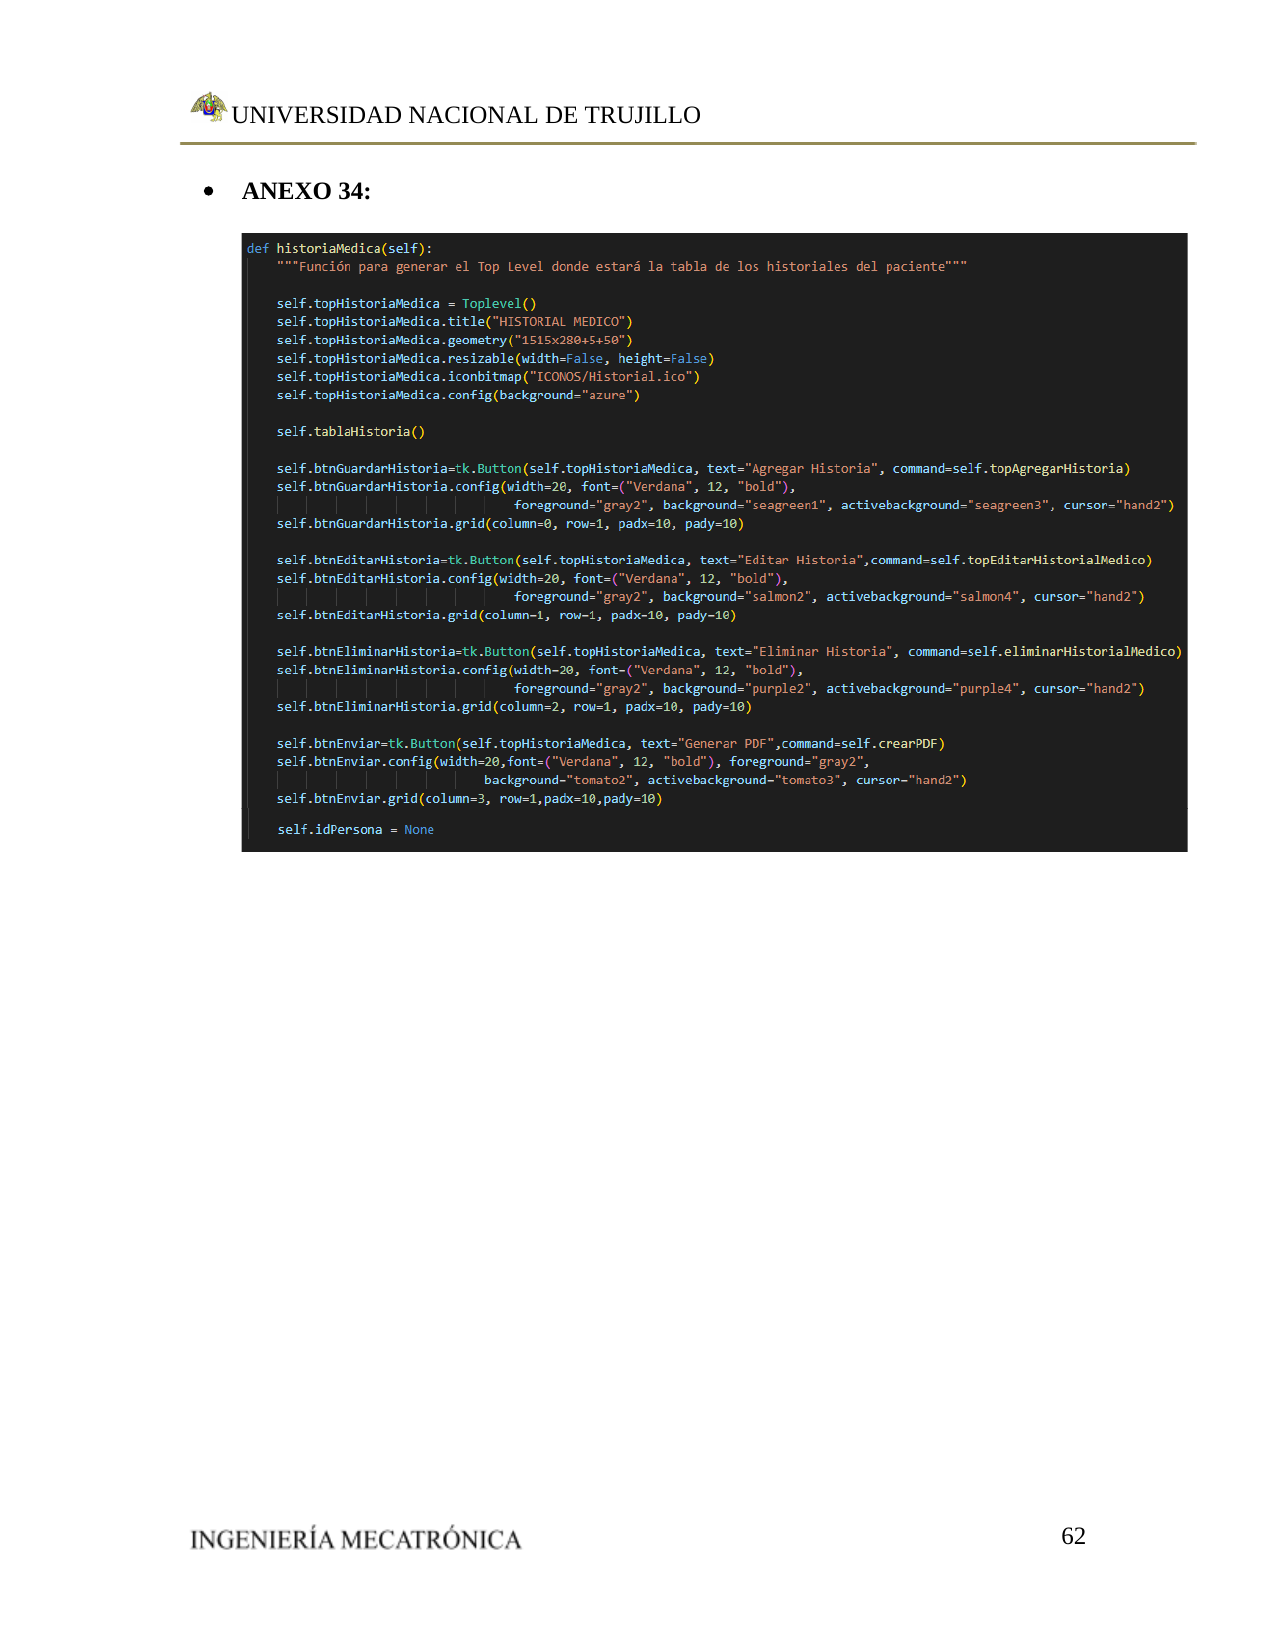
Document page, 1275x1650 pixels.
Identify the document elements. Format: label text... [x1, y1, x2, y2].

picture [176, 1509, 569, 1570]
picture [241, 233, 1188, 852]
list ANEXO 34: [204, 176, 1112, 205]
picture [190, 91, 228, 123]
